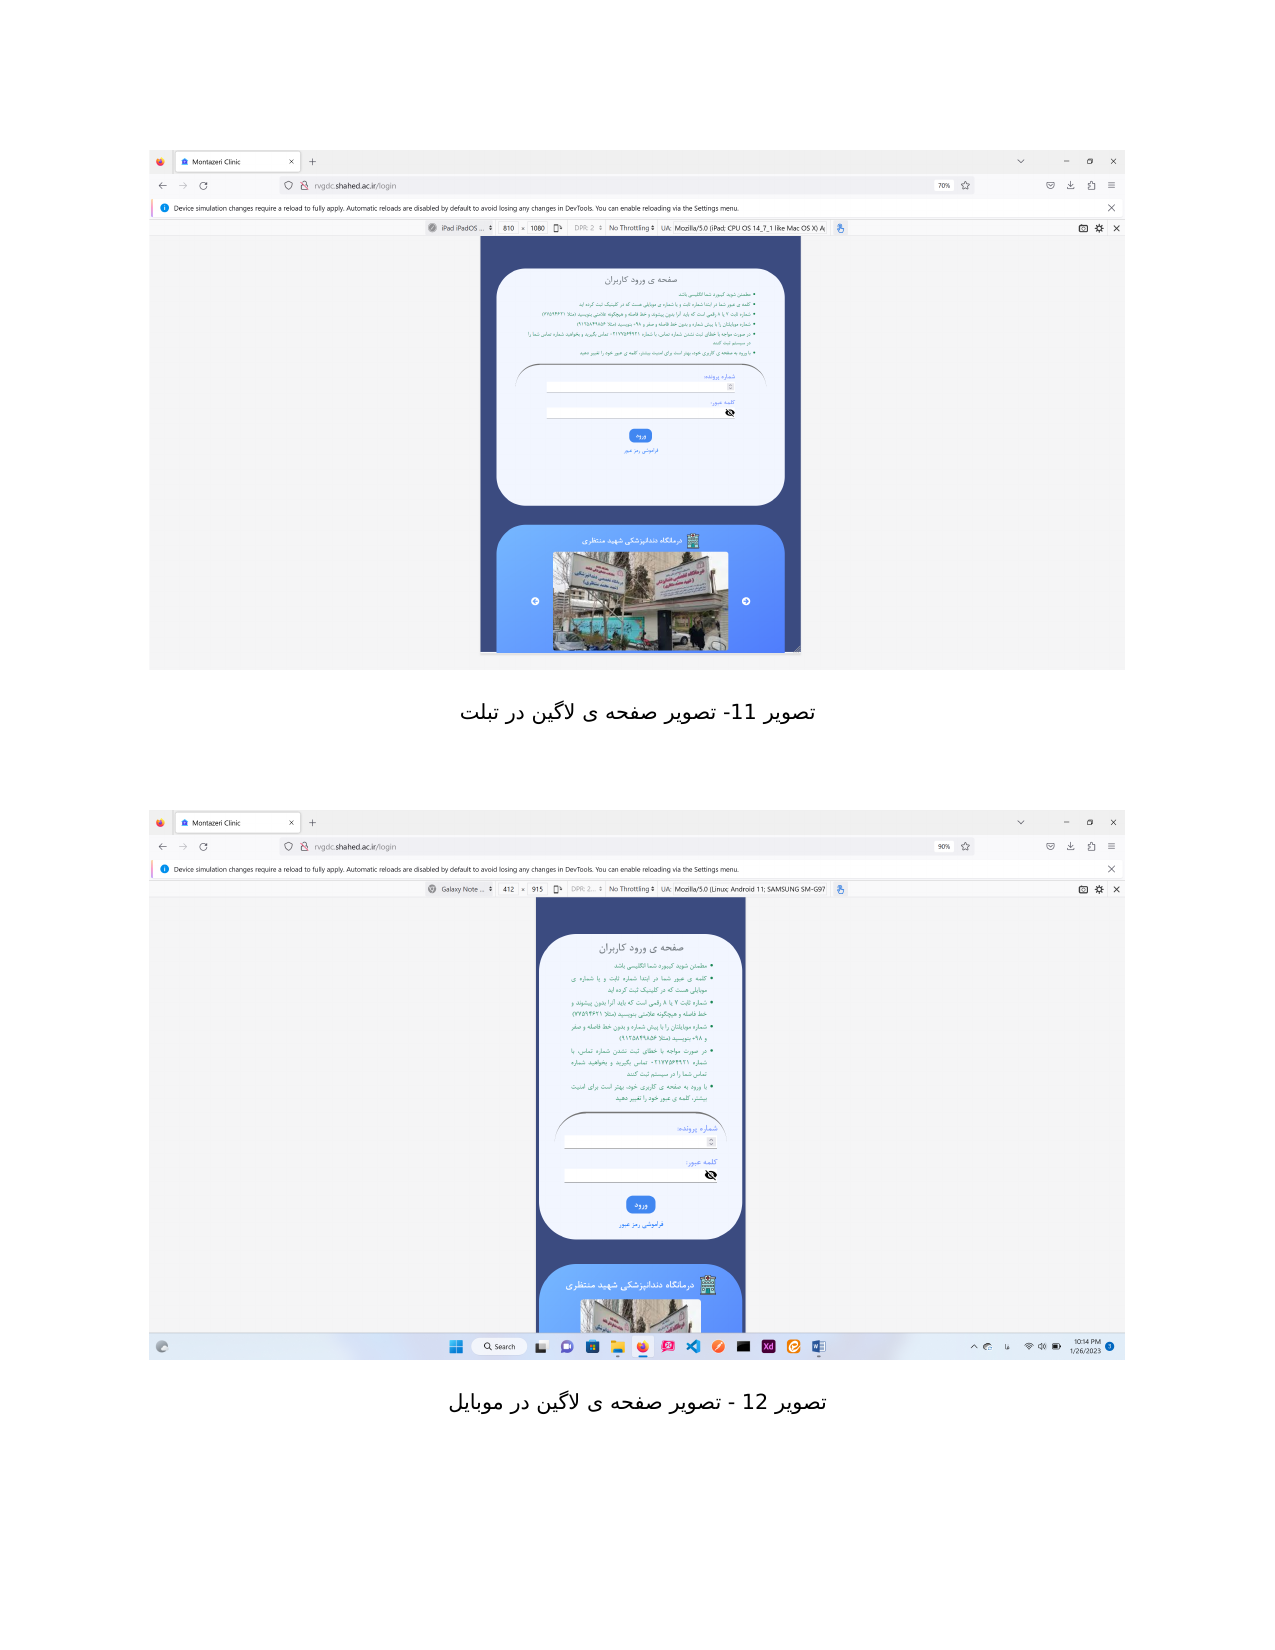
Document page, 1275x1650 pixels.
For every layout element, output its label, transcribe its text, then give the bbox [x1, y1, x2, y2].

text تصویر 11- تصویر صفحه ی لاگین در تبلت [150, 700, 1125, 724]
picture [149, 810, 1125, 1360]
text تصویر 12 - تصویر صفحه ی لاگین در موبایل [150, 1390, 1125, 1414]
picture [149, 150, 1125, 670]
